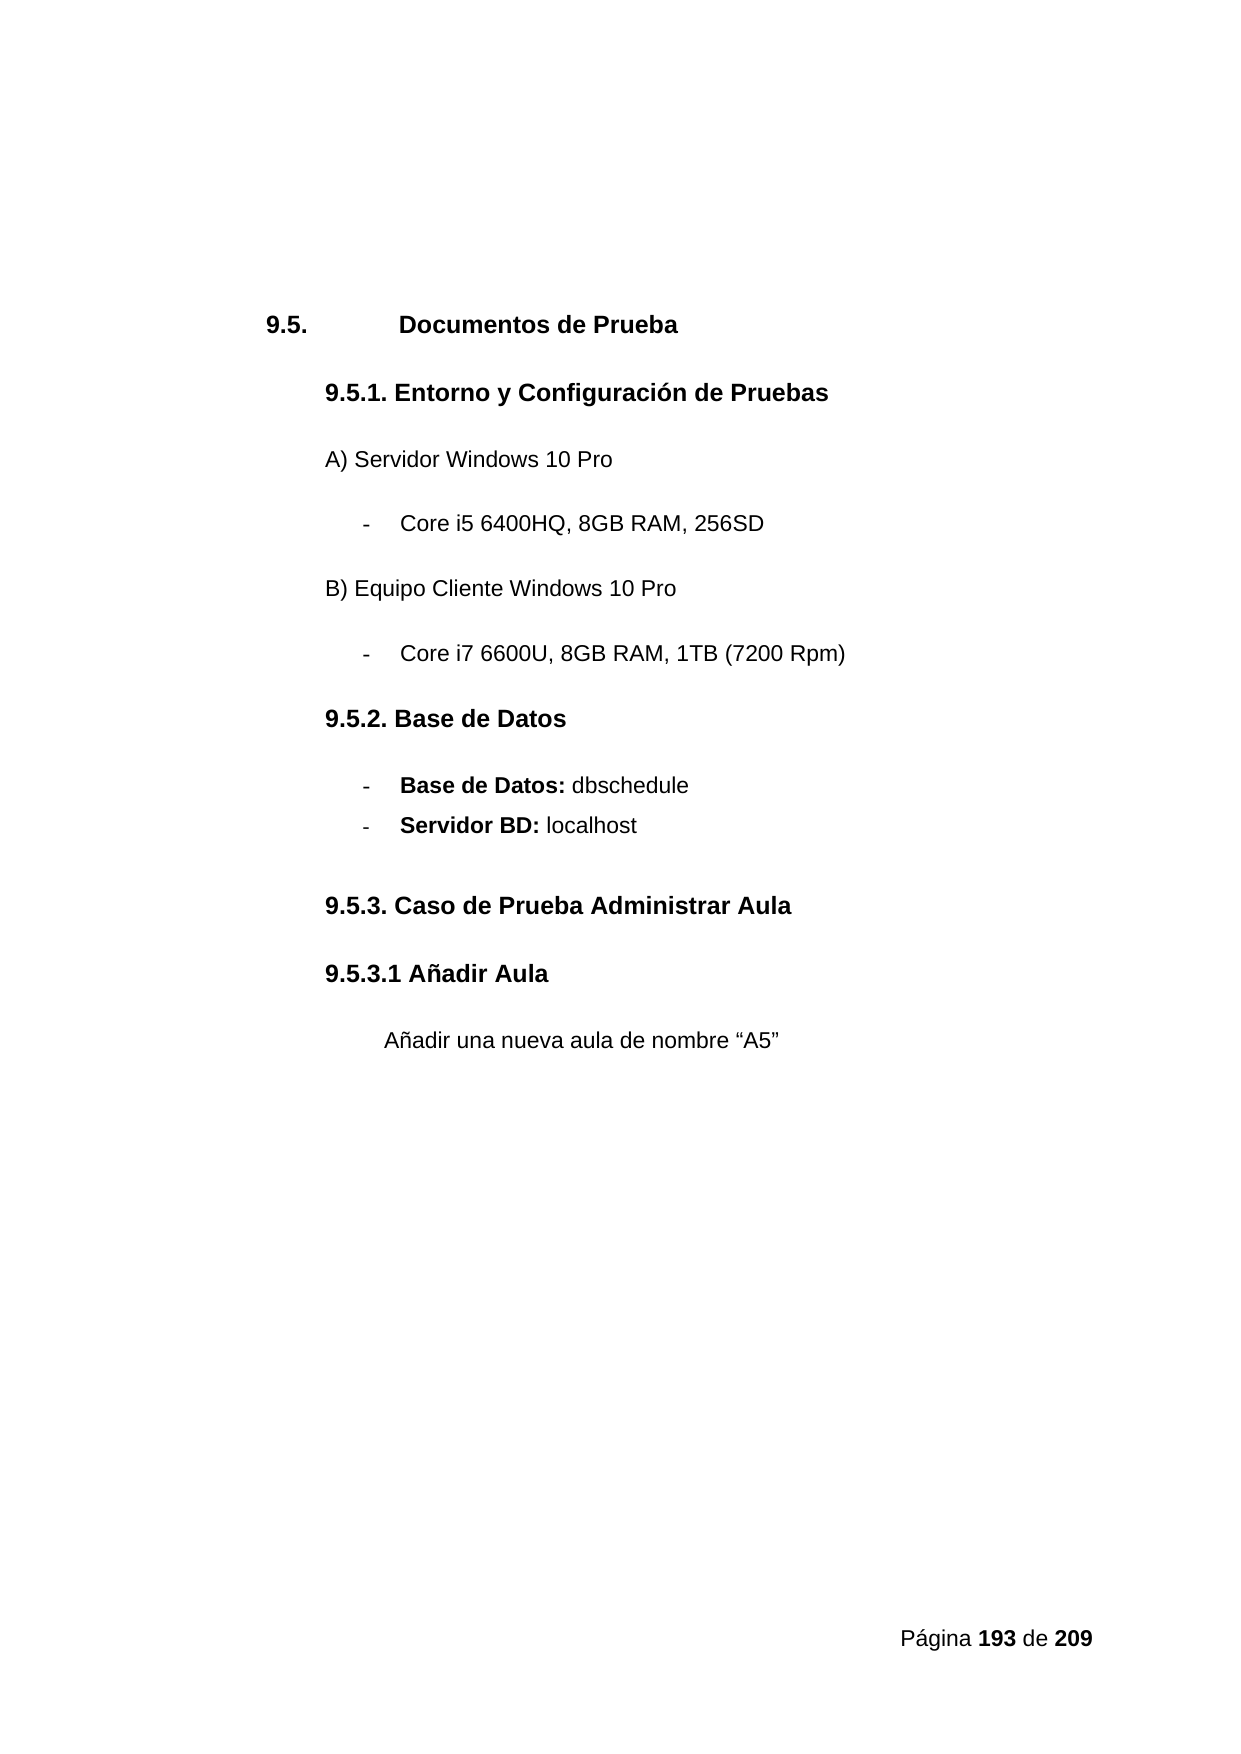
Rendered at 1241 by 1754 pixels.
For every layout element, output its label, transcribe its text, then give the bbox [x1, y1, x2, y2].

text 9.5.1. Entorno y Configuración de Pruebas [251, 378, 1092, 406]
list Servidor BD: localhost [362, 812, 1092, 838]
list Core i7 6600U, 8GB RAM, 1TB (7200 Rpm) [362, 639, 1092, 666]
text Añadir una nueva aula de nombre “A5” [325, 1027, 1092, 1053]
text Documentos de Prueba [266, 309, 1092, 338]
text 9.5.3. Caso de Prueba Administrar Aula [251, 891, 1092, 920]
text 9.5.3.1 Añadir Aula [251, 959, 1092, 988]
list Core i5 6400HQ, 8GB RAM, 256SD [362, 510, 1092, 537]
text B) Equipo Cliente Windows 10 Pro [251, 575, 1092, 601]
text A) Servidor Windows 10 Pro [251, 446, 1092, 472]
list Base de Datos: dbschedule [362, 772, 1092, 799]
text 9.5.2. Base de Datos [251, 704, 1092, 733]
